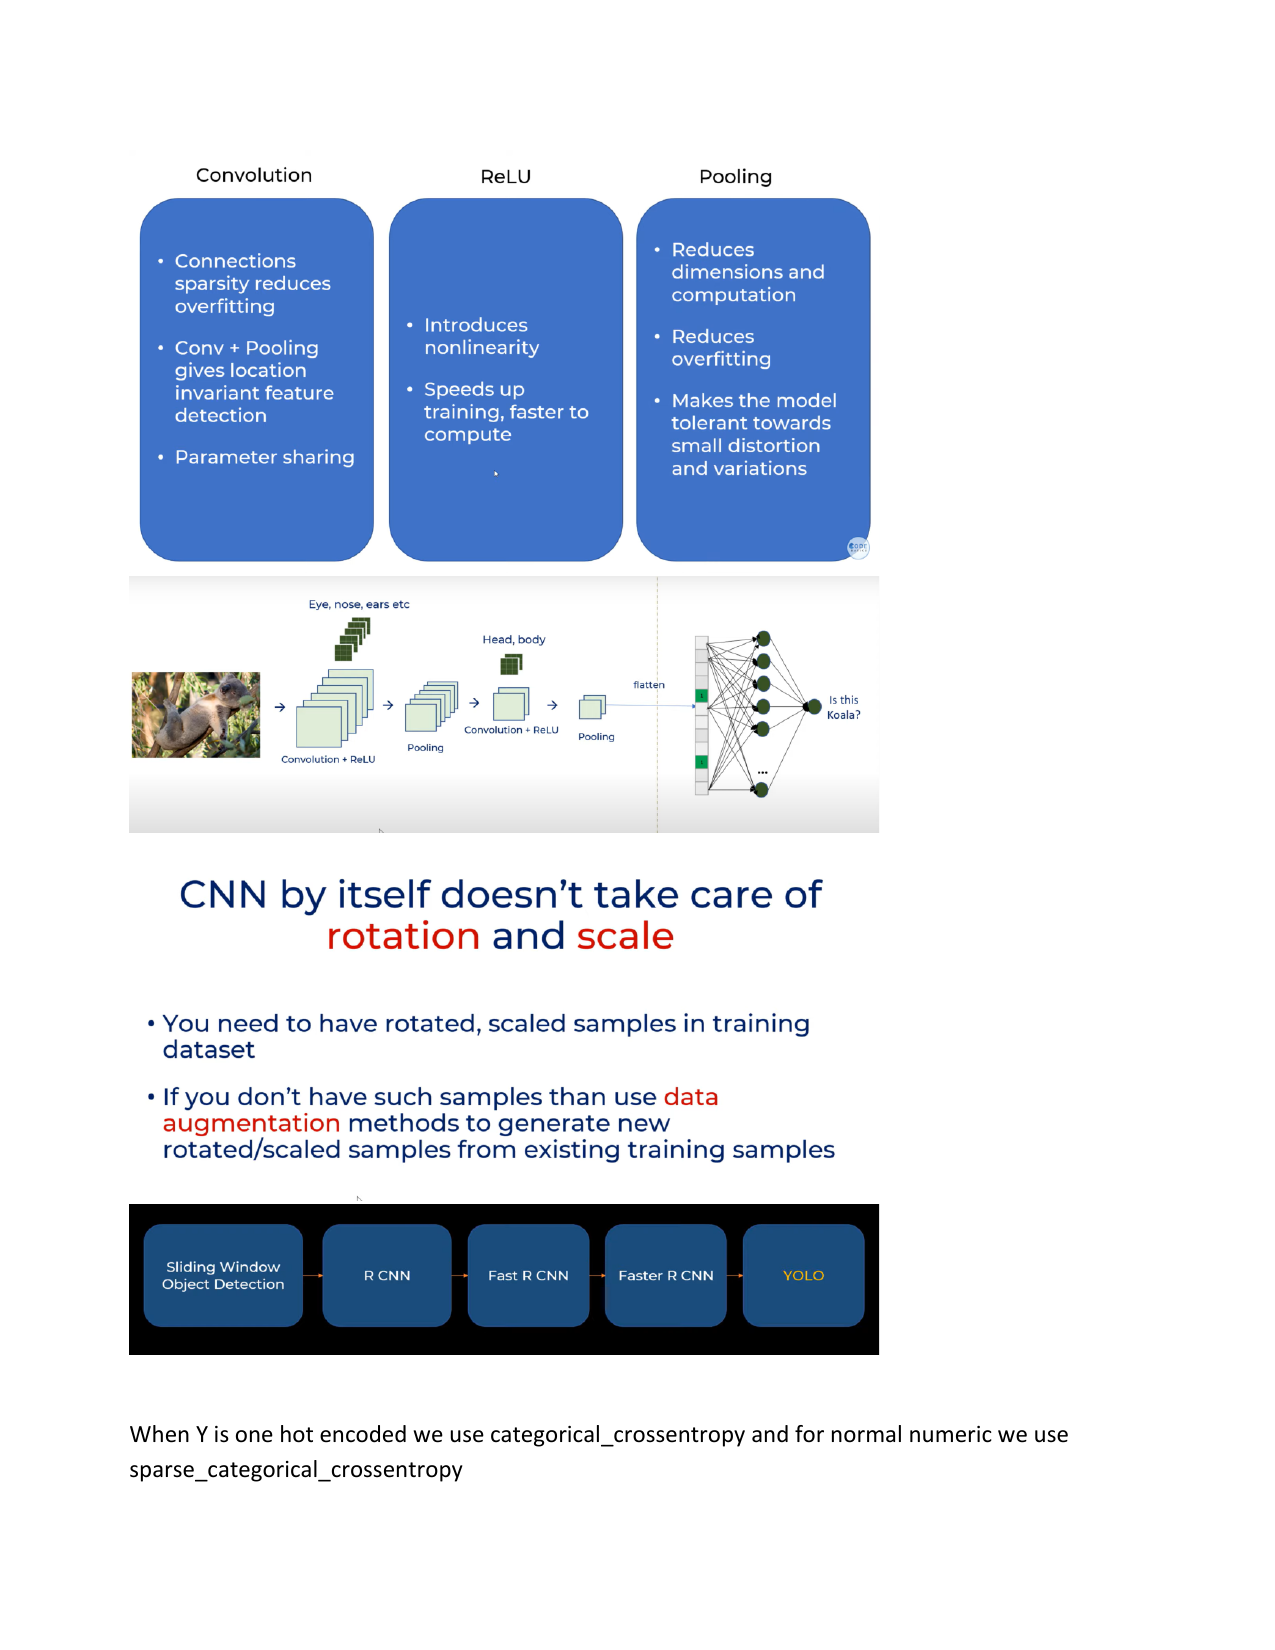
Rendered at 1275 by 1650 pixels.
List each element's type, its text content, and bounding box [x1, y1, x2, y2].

text When Y is one hot encoded we use categorical_crossentropy and for normal numeric we use sparse_categorical_crossentropy [129, 1418, 1133, 1484]
picture [129, 867, 880, 1201]
picture [129, 576, 880, 833]
picture [129, 150, 880, 573]
picture [129, 1204, 880, 1355]
